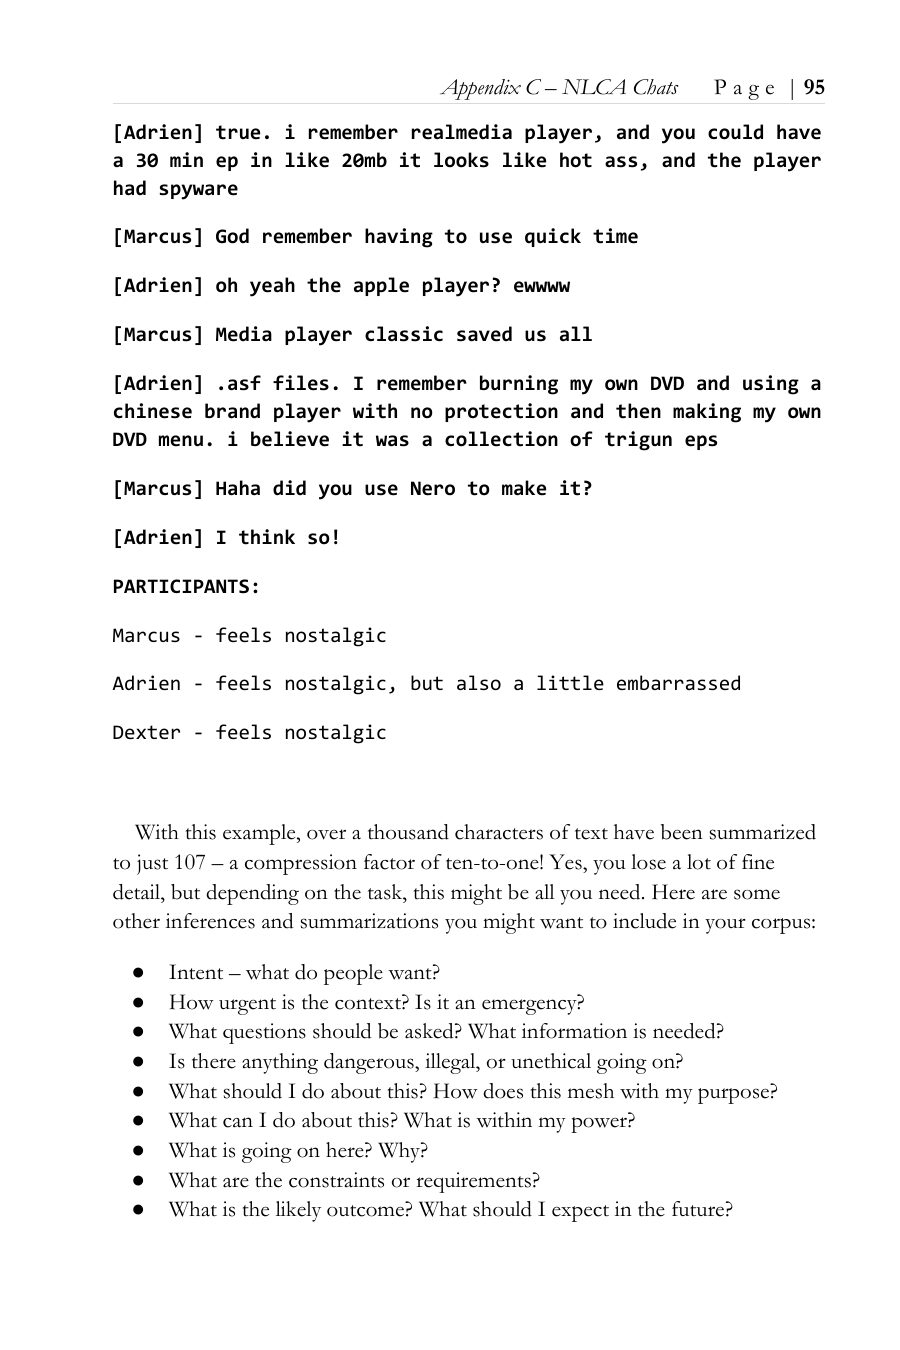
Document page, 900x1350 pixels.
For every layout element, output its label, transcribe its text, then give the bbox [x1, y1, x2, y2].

list How urgent is the context? Is it an emergency? [131, 989, 825, 1015]
text [Adrien] .asf files. I remember burning my own DVD and using a chinese brand player with no protection and then making my own DVD menu. i believe it was a collection of trigun eps [112, 371, 825, 452]
text Adrien - feels nostalgic, but also a little embarrassed [112, 672, 825, 696]
text With this example, over a thousand characters of text have been summarized to just 107 – a compression factor of ten-to-one! Yes, you lose a lot of fine detail, but depending on the task, this might be all you need. Here are some other inferences and summarizations you might want to include in your corpus: [112, 820, 825, 935]
list What is the likely outcome? What should I expect in the future? [131, 1197, 825, 1223]
text [Marcus] God remember having to use quick time [112, 225, 825, 249]
text [Adrien] oh yeah the apple player? ewwww [112, 274, 825, 298]
text [Adrien] true. i remember realmedia player, and you could have a 30 min ep in like 20mb it looks like hot ass, and the player had spyware [112, 120, 825, 200]
text Dexter - feels nostalgic [112, 721, 825, 745]
list What can I do about this? What is within my power? [131, 1108, 825, 1134]
list What should I do about this? How does this mesh with my purpose? [131, 1078, 825, 1104]
list Is there anything dangerous, illegal, or unethical going on? [131, 1049, 825, 1074]
text PARTICIPANTS: [112, 574, 825, 598]
list What questions should be asked? What information is needed? [131, 1019, 825, 1045]
list What are the constraints or requirements? [131, 1167, 825, 1193]
list Intent – what do people want? [131, 959, 825, 985]
text [Marcus] Media player classic saved us all [112, 323, 825, 347]
text [Marcus] Haha did you use Nero to make it? [112, 476, 825, 501]
text [Adrien] I think so! [112, 525, 825, 549]
list What is going on here? Why? [131, 1138, 825, 1163]
text Marcus - feels nostalgic [112, 623, 825, 647]
